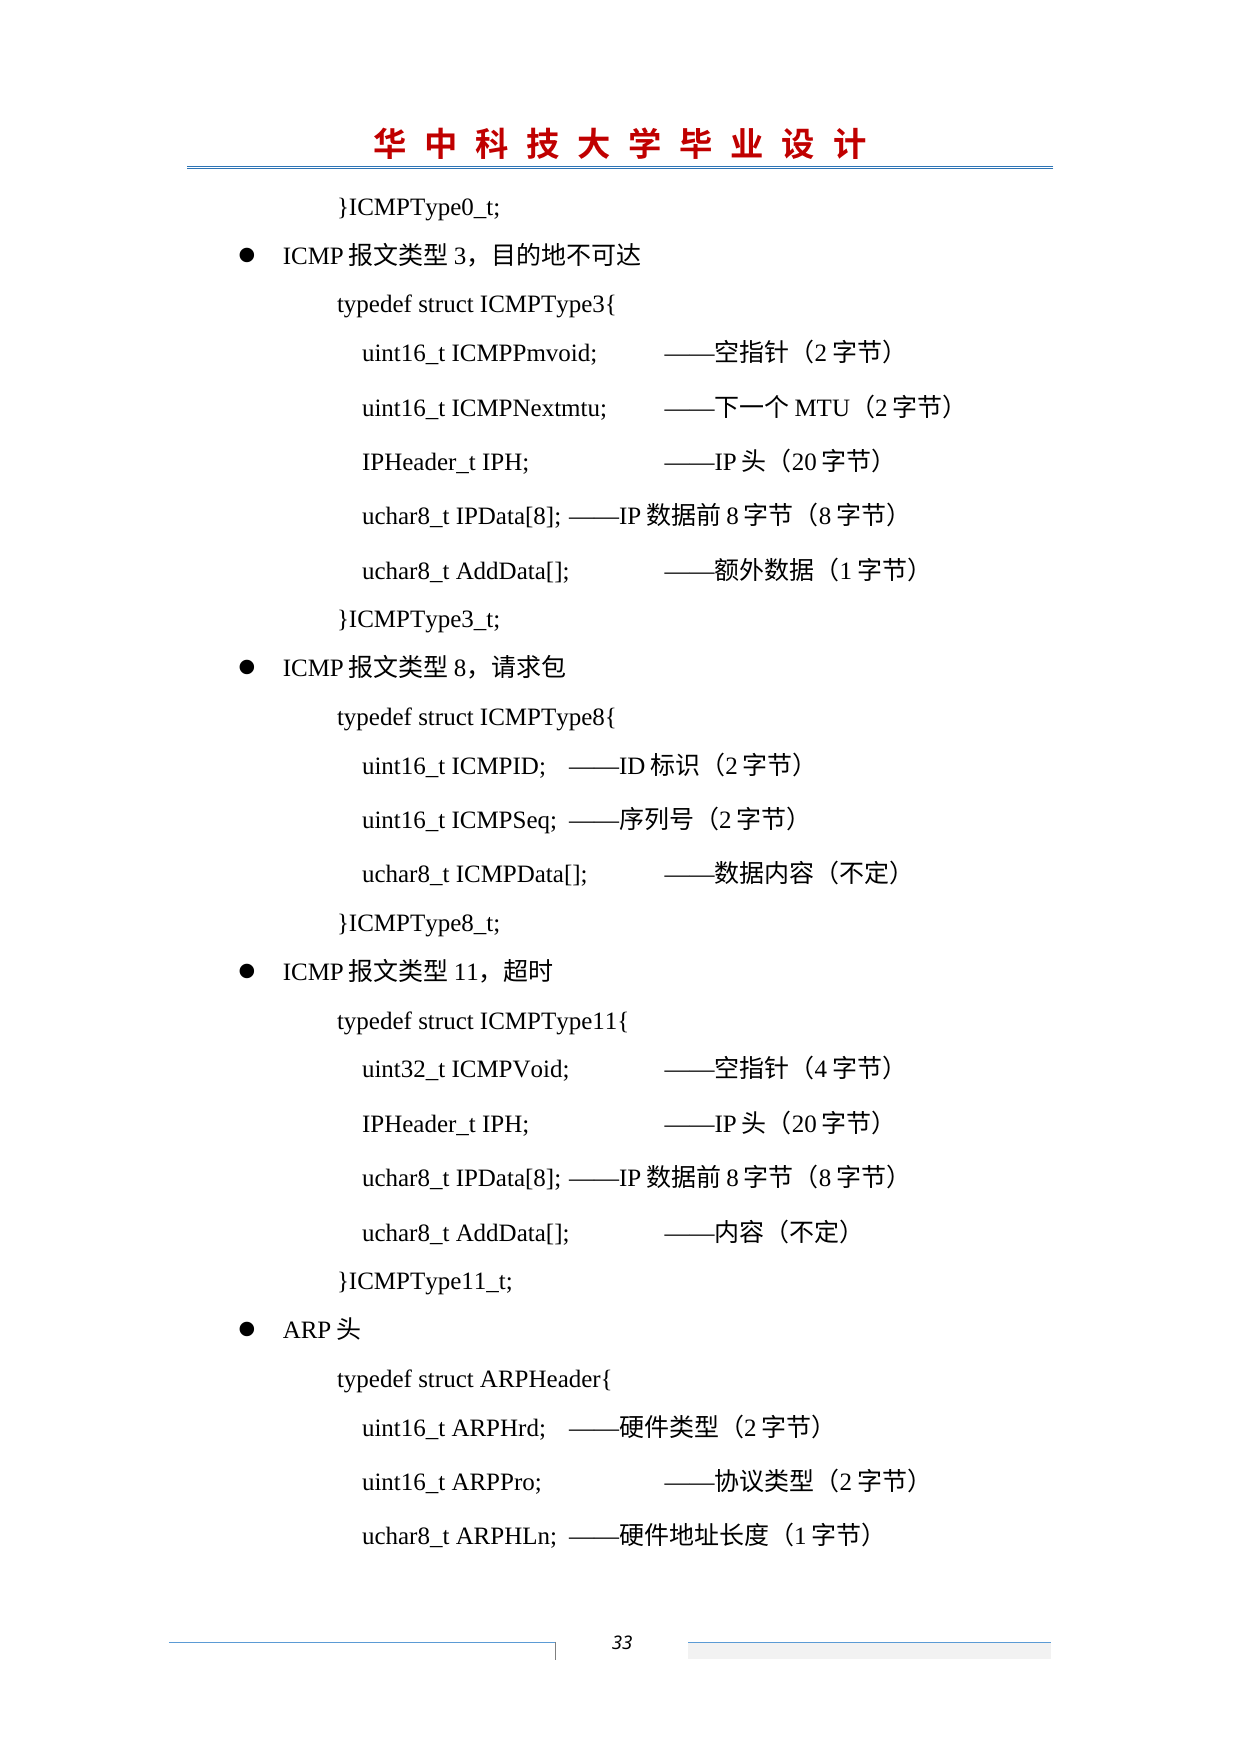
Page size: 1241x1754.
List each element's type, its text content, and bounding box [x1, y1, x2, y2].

text uint16_t ICMPNextmtu; ——下一个MTU（2字节） [337, 387, 1053, 423]
text typedef struct ICMPType3{ [337, 289, 1053, 318]
text uchar8_t ICMPData[]; ——数据内容（不定） [337, 854, 1053, 890]
list ICMP报文类型11，超时 [237, 951, 1053, 988]
text uchar8_t AddData[]; ——内容（不定） [337, 1212, 1053, 1248]
text uint16_t ICMPID; ——ID标识（2字节） [337, 745, 1053, 781]
text uchar8_t IPData[8]; ——IP数据前8字节（8字节） [337, 1158, 1053, 1194]
text uchar8_t AddData[]; ——额外数据（1字节） [337, 550, 1053, 586]
list ARP头 [237, 1309, 1053, 1346]
text uint32_t ICMPVoid; ——空指针（4字节） [337, 1049, 1053, 1085]
text uint16_t ARPPro; ——协议类型（2字节） [337, 1461, 1053, 1498]
text uint16_t ARPHrd; ——硬件类型（2字节） [337, 1407, 1053, 1443]
text }ICMPType3_t; [337, 604, 1053, 633]
text IPHeader_t IPH; ——IP头（20字节） [337, 441, 1053, 478]
list ICMP报文类型3，目的地不可达 [237, 235, 1053, 271]
text uchar8_t ARPHLn; ——硬件地址长度（1字节） [337, 1516, 1053, 1552]
text }ICMPType11_t; [337, 1266, 1053, 1295]
text typedef struct ICMPType8{ [337, 702, 1053, 731]
text uint16_t ICMPSeq; ——序列号（2字节） [337, 799, 1053, 836]
text }ICMPType8_t; [337, 908, 1053, 937]
text IPHeader_t IPH; ——IP头（20字节） [337, 1103, 1053, 1139]
text typedef struct ARPHeader{ [337, 1364, 1053, 1393]
text uchar8_t IPData[8]; ——IP数据前8字节（8字节） [337, 496, 1053, 532]
text }ICMPType0_t; [337, 192, 1053, 221]
list ICMP报文类型8，请求包 [237, 648, 1053, 684]
text typedef struct ICMPType11{ [337, 1006, 1053, 1034]
text uint16_t ICMPPmvoid; ——空指针（2字节） [337, 333, 1053, 369]
